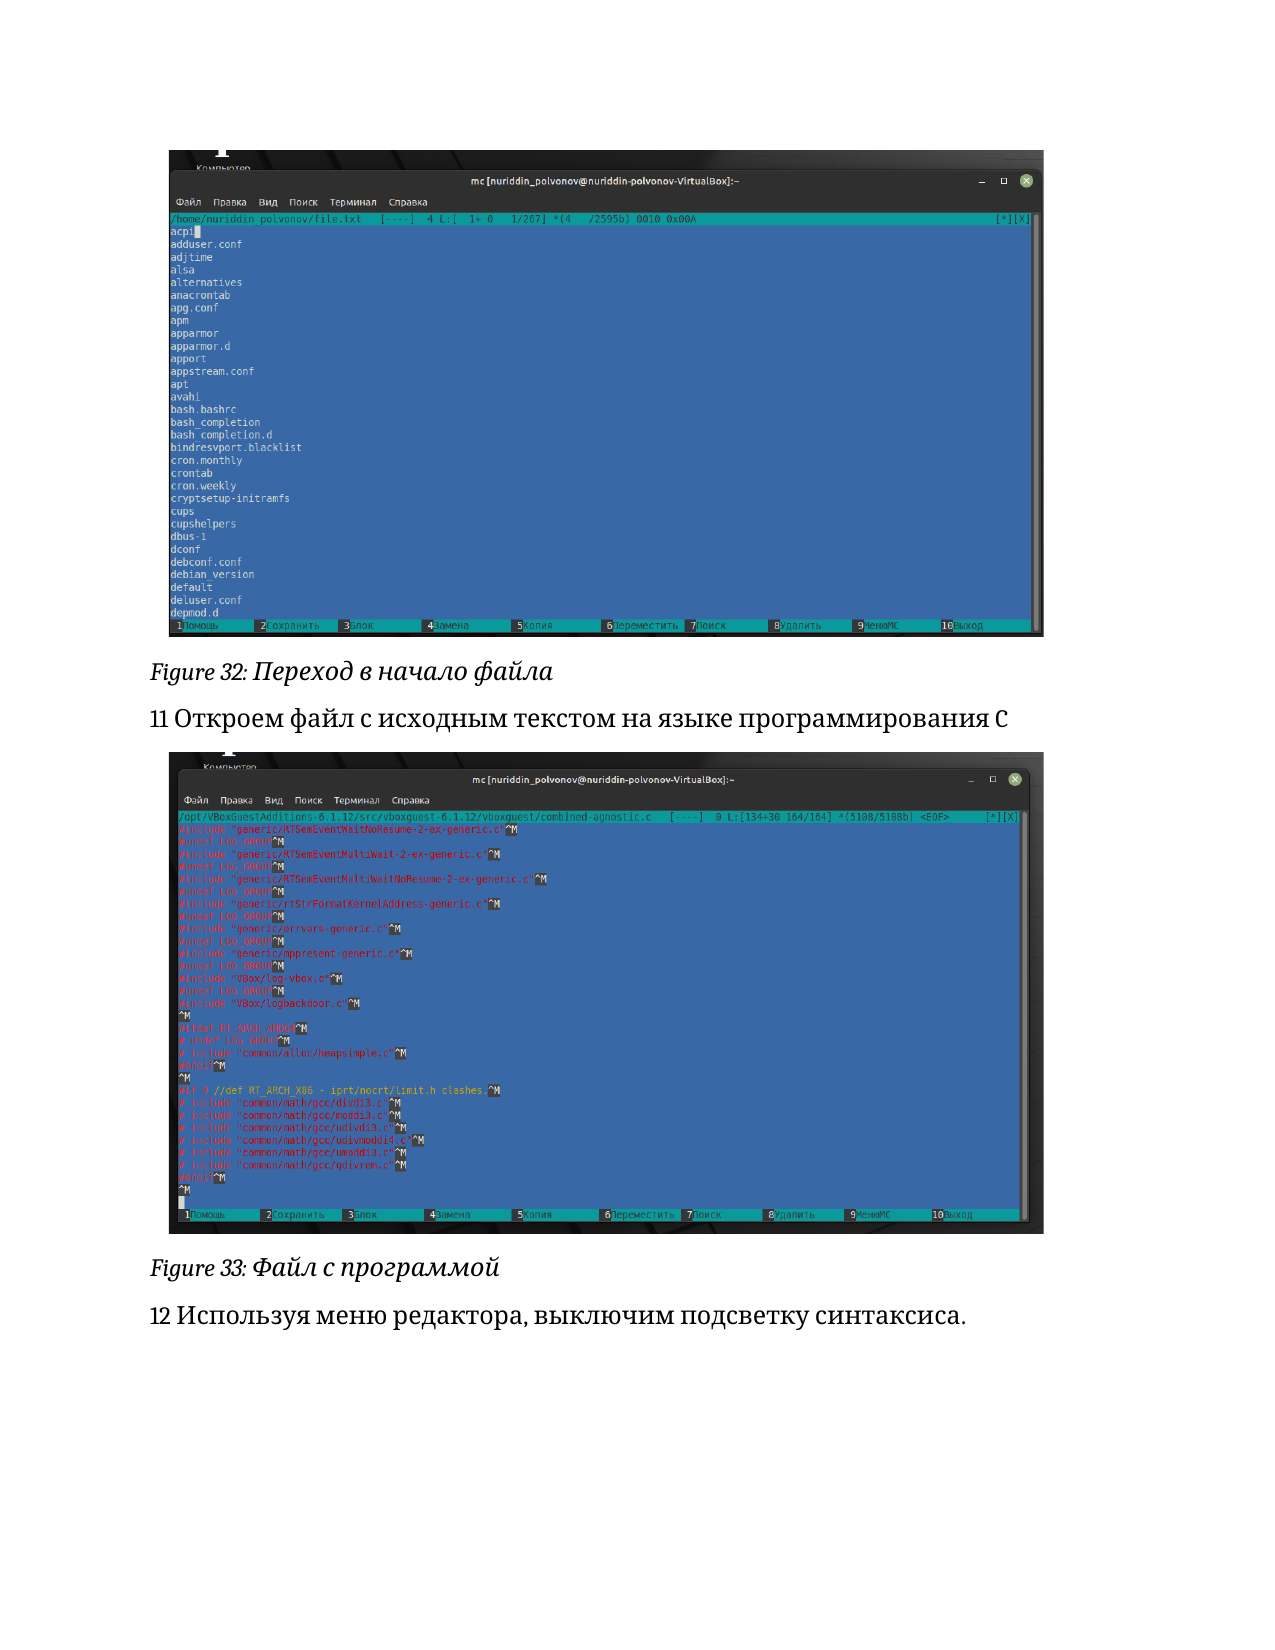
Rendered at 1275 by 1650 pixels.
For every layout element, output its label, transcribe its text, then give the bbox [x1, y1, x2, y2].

text Figure 32: Переход в начало файла [150, 658, 1125, 687]
text Figure 33: Файл с программой [150, 1254, 1125, 1283]
picture [168, 752, 1044, 1234]
picture [168, 150, 1044, 637]
text 12 Используя меню редактора, выключим подсветку синтаксиса. [150, 1302, 1125, 1331]
text 11 Откроем файл с исходным текстом на языке программирования C [150, 705, 1125, 734]
